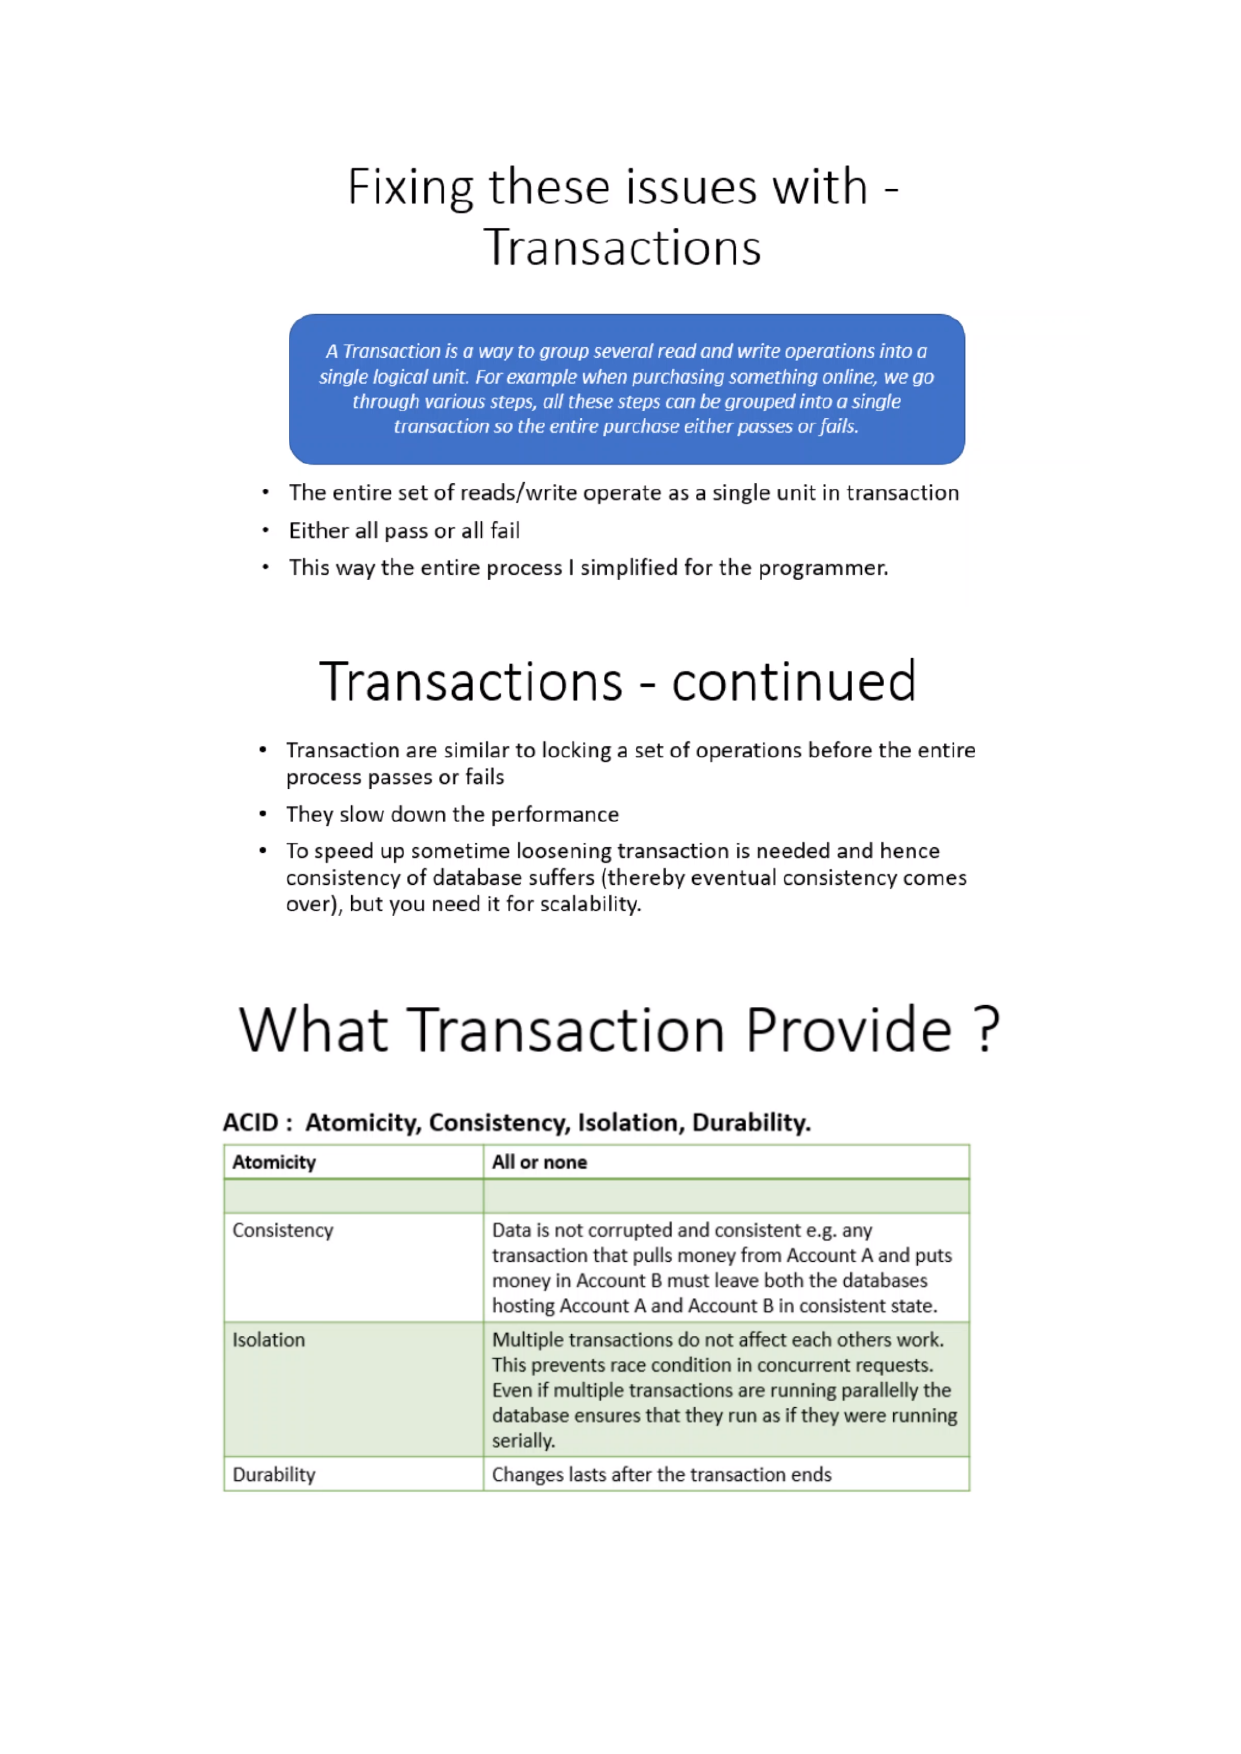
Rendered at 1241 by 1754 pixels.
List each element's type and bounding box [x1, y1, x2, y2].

picture [150, 150, 1091, 607]
picture [150, 625, 1091, 964]
picture [150, 982, 1067, 1499]
